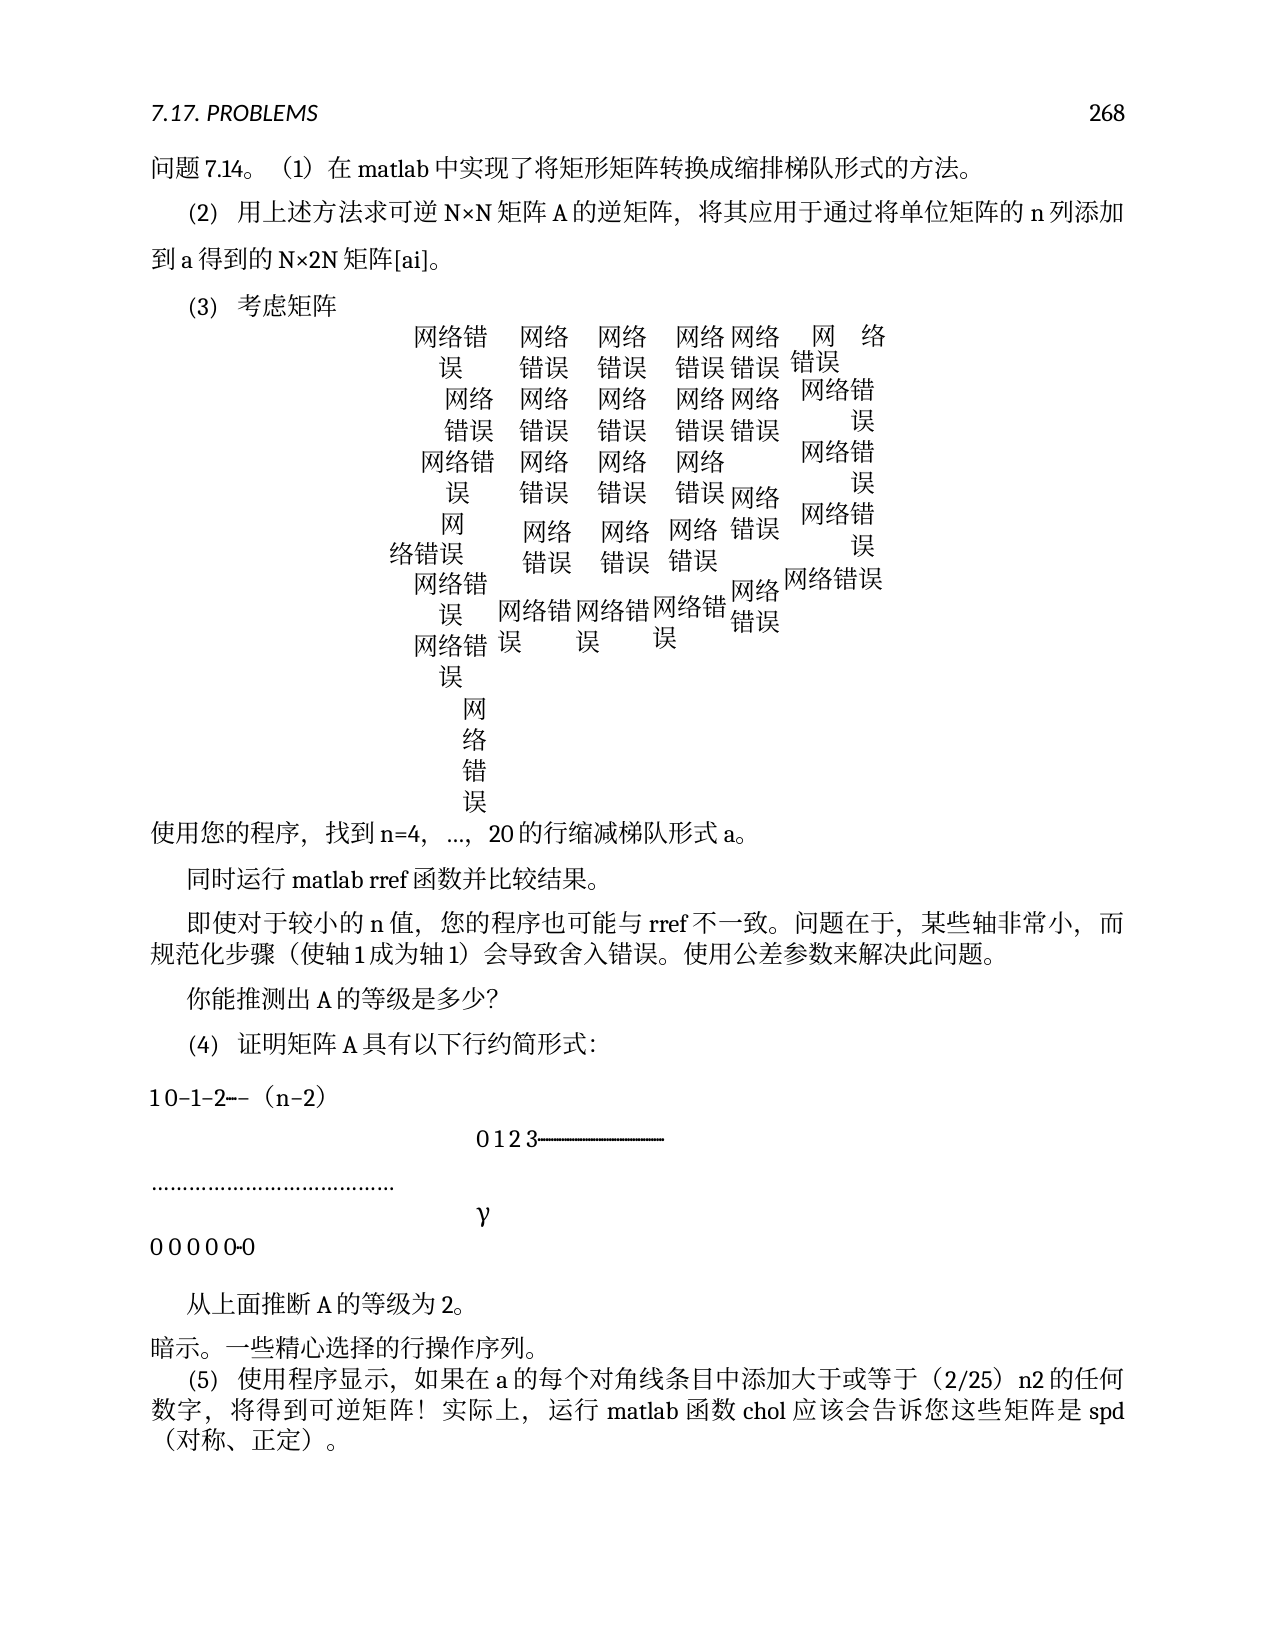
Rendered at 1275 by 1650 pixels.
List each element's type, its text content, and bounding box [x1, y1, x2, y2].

list 证明矩阵A具有以下行约简形式： [151, 1031, 1125, 1059]
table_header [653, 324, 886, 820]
text 1 0−1−2····−（n−2） [150, 1084, 1125, 1113]
text ………………………………… [150, 1167, 1125, 1196]
text 暗示。一些精心选择的行操作序列。 [150, 1334, 1125, 1363]
text 0 1 2 3················································ [424, 1125, 858, 1154]
text γ [476, 1199, 1125, 1228]
text 使用您的程序，找到n=4，…，20的行缩减梯队形式a。 [150, 820, 1125, 849]
text 即使对于较小的n值，您的程序也可能与rref不一致。问题在于，某些轴非常小，而规范化步骤（使轴1成为轴1）会导致舍入错误。使用公差参数来解决此问题。 [150, 910, 1125, 969]
text 0 0 0 0 0··0 [150, 1233, 1125, 1261]
text 问题7.14。（1）在matlab中实现了将矩形矩阵转换成缩排梯队形式的方法。 [150, 155, 1125, 184]
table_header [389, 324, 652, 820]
list 用上述方法求可逆N×N矩阵A的逆矩阵，将其应用于通过将单位矩阵的n列添加到a得到的N×2N矩阵[ai]。 [151, 199, 1125, 274]
text 你能推测出A的等级是多少？ [187, 986, 1125, 1014]
list 考虑矩阵 [151, 293, 1125, 322]
list 使用程序显示，如果在a的每个对角线条目中添加大于或等于（2/25）n2的任何数字，将得到可逆矩阵！实际上，运行matlab函数chol应该会告诉您这些矩阵是spd（对称、正定）。 [151, 1366, 1125, 1456]
text 从上面推断A的等级为2。 [187, 1291, 1125, 1320]
text 同时运行matlab rref函数并比较结果。 [187, 866, 1125, 895]
